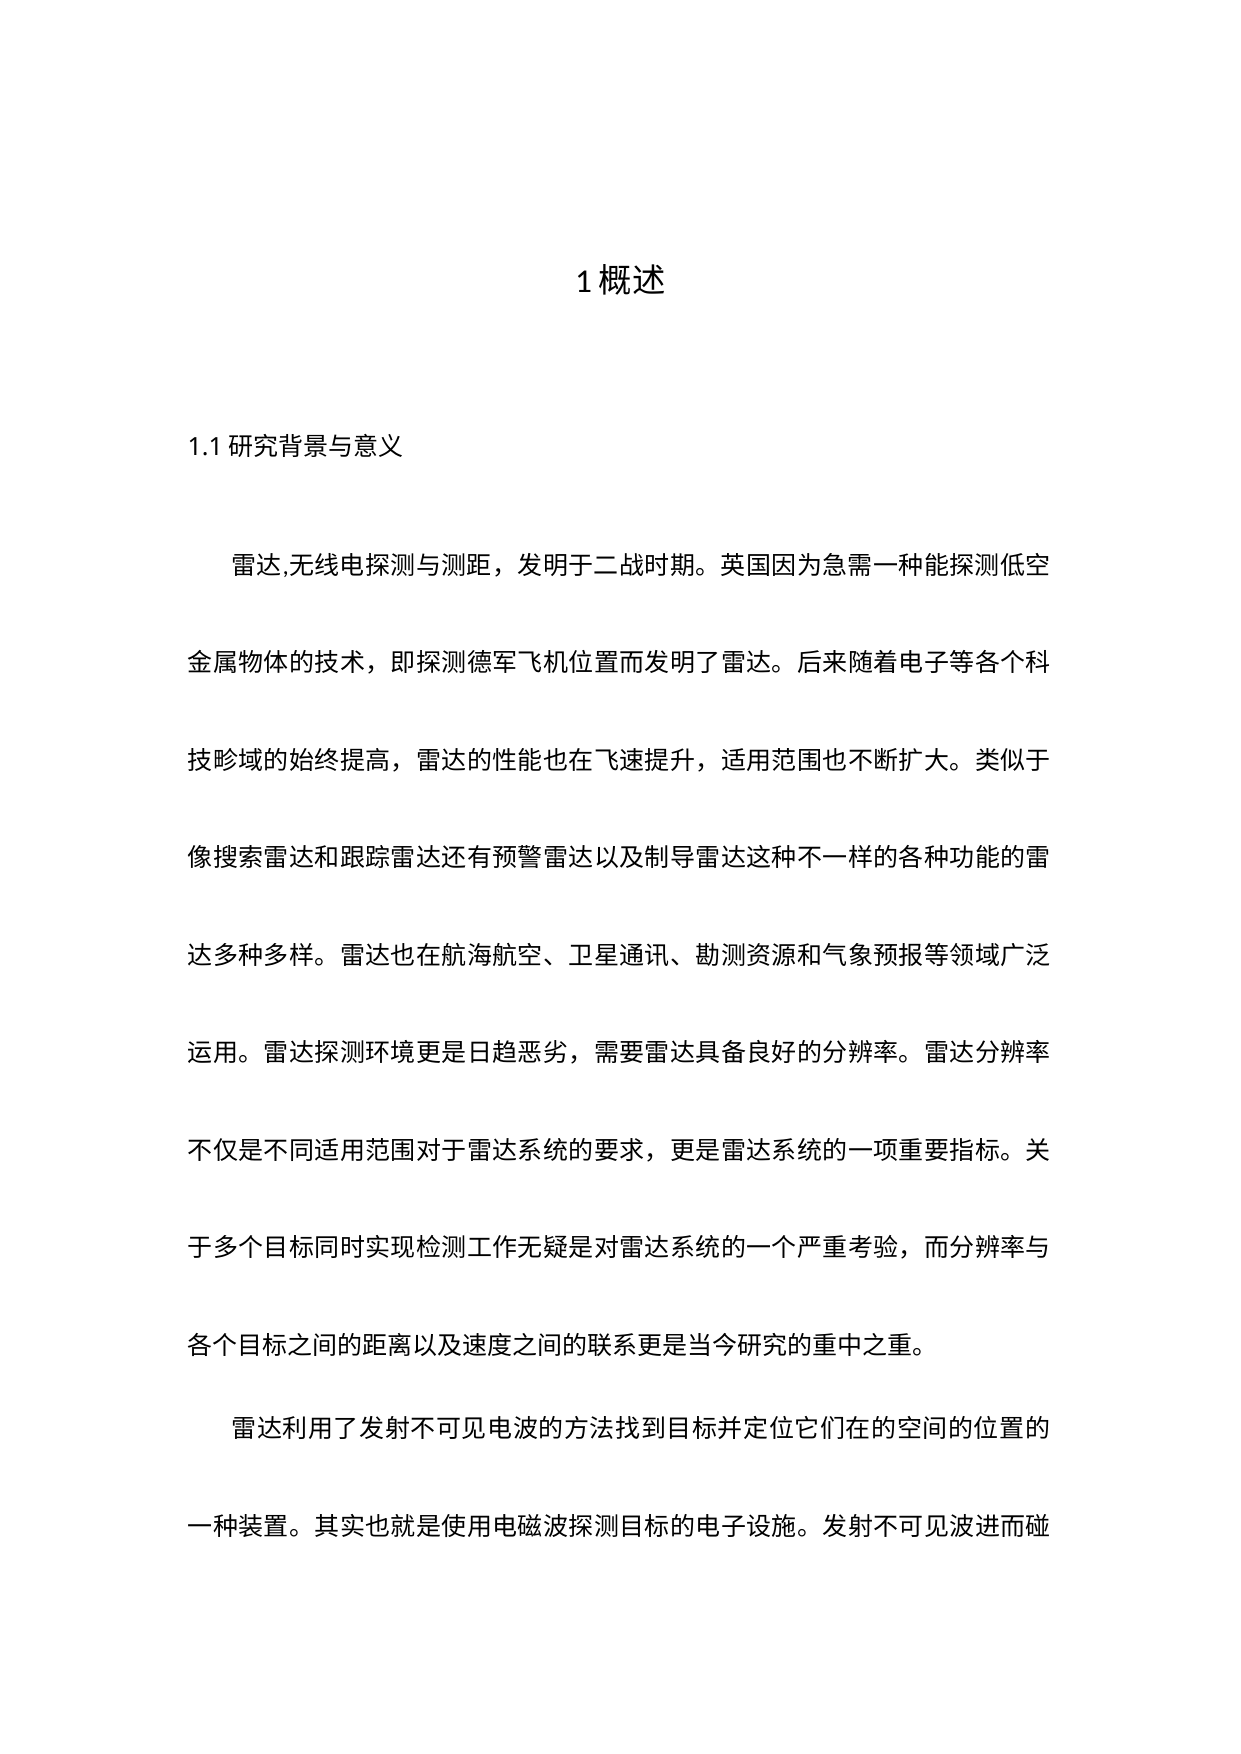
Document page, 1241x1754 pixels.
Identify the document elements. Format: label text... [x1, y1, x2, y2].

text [187, 1394, 1053, 1557]
text 雷达,无线电探测与测距，发明于二战时期。英国因为急需一种能探测低空金属物体的技术，即探测德军飞机位置而发明了雷达。后来随着电子等各个科技畛域的始终提高，雷达的性能也在飞速提升，适用范围也不断扩大。类似于像搜索雷达和跟踪雷达还有预警雷达以及制导雷达这种不一样的各种功能的雷达多种多样。雷达也在航海航空、卫星通讯、勘测资源和气象预报等领域广泛运用。雷达探测环境更是日趋恶劣，需要雷达具备良好的分辨率。雷达分辨率不仅是不同适用范围对于雷达系统的要求，更是雷达系统的一项重要指标。关于多个目标同时实现检测工作无疑是对雷达系统的一个严重考验，而分辨率与各个目标之间的距离以及速度之间的联系更是当今研究的重中之重。 [187, 531, 1053, 1376]
subtitle 1.1研究背景与意义 [187, 412, 1053, 477]
subtitle 1概述 [187, 245, 1053, 310]
